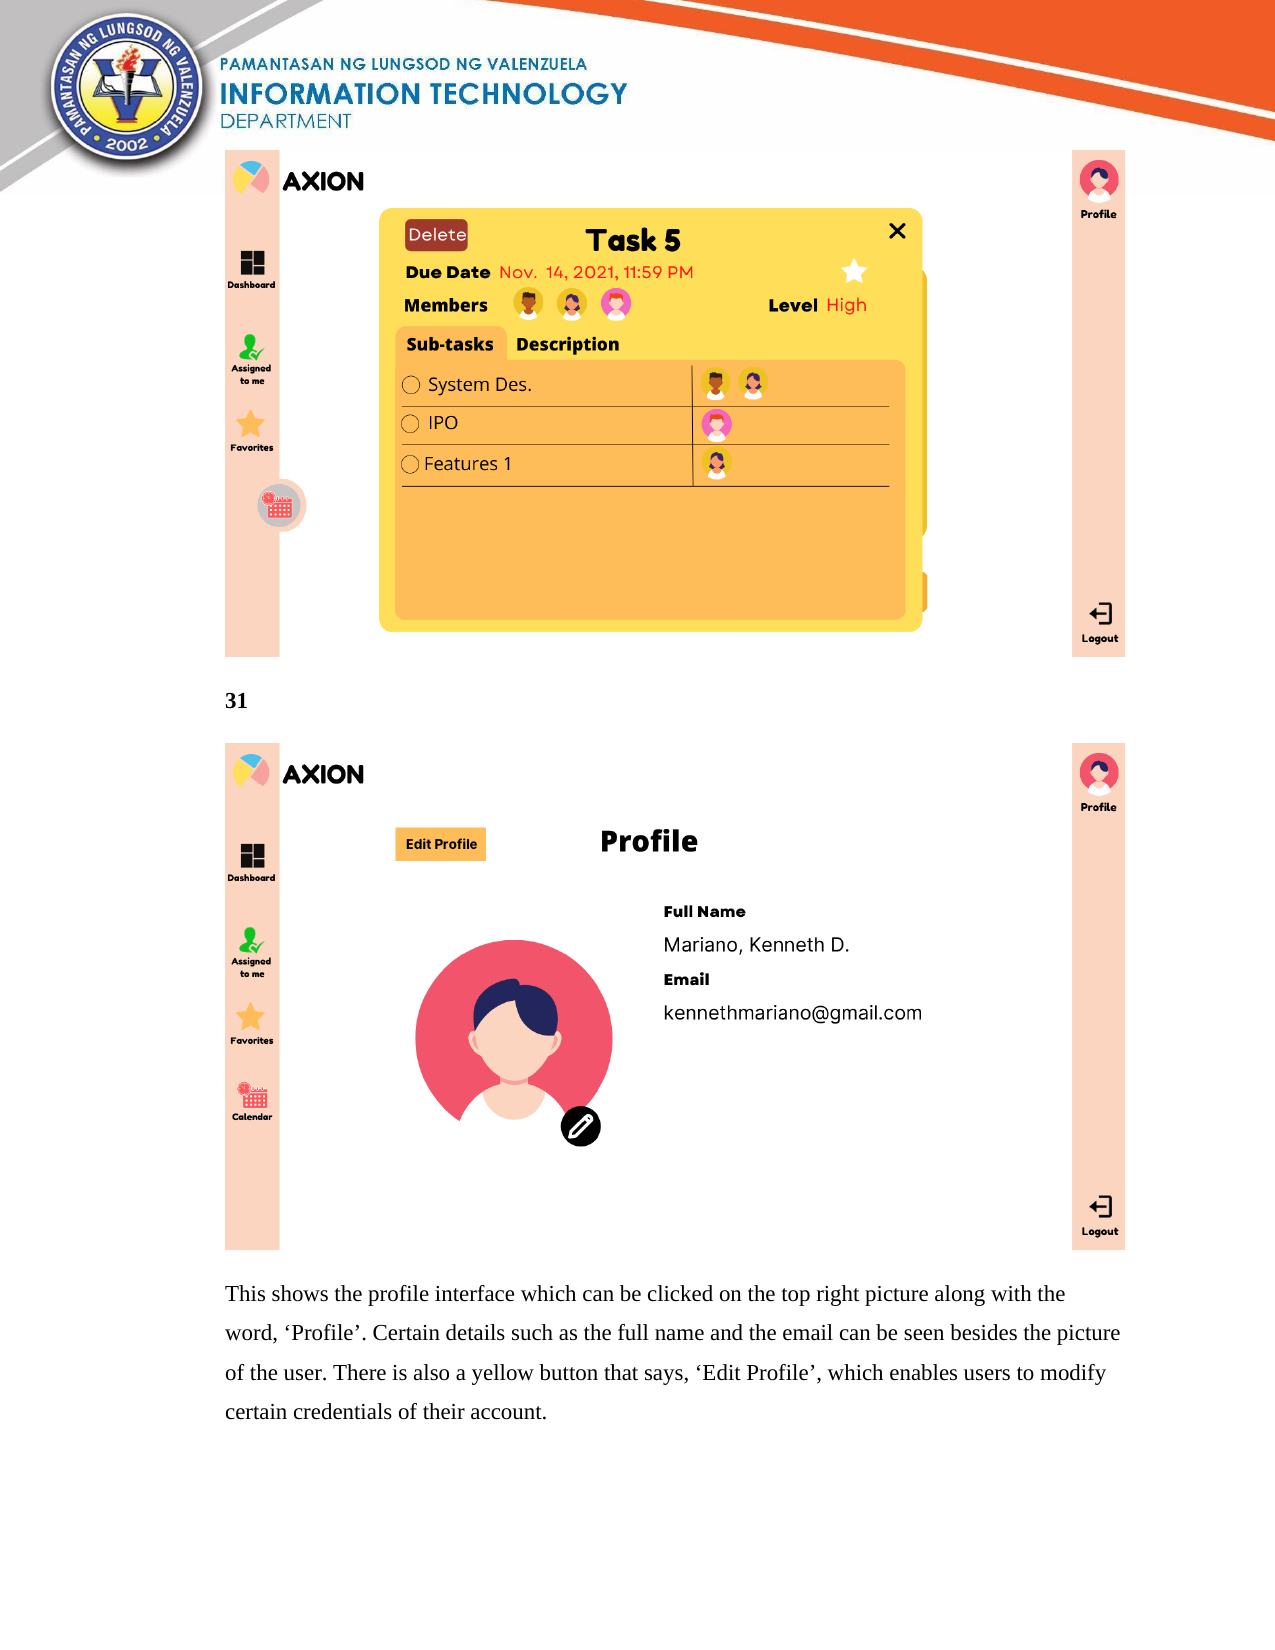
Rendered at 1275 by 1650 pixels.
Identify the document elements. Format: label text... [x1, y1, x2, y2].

text This shows the profile interface which can be clicked on the top right picture along with the word, ‘Profile’. Certain details such as the full name and the email can be seen besides the picture of the user. There is also a yellow button that says, ‘Edit Profile’, which enables users to modify certain credentials of their account. [225, 1280, 1125, 1425]
text 31 [225, 687, 1125, 713]
picture [225, 743, 1125, 1250]
picture [0, 0, 1275, 657]
